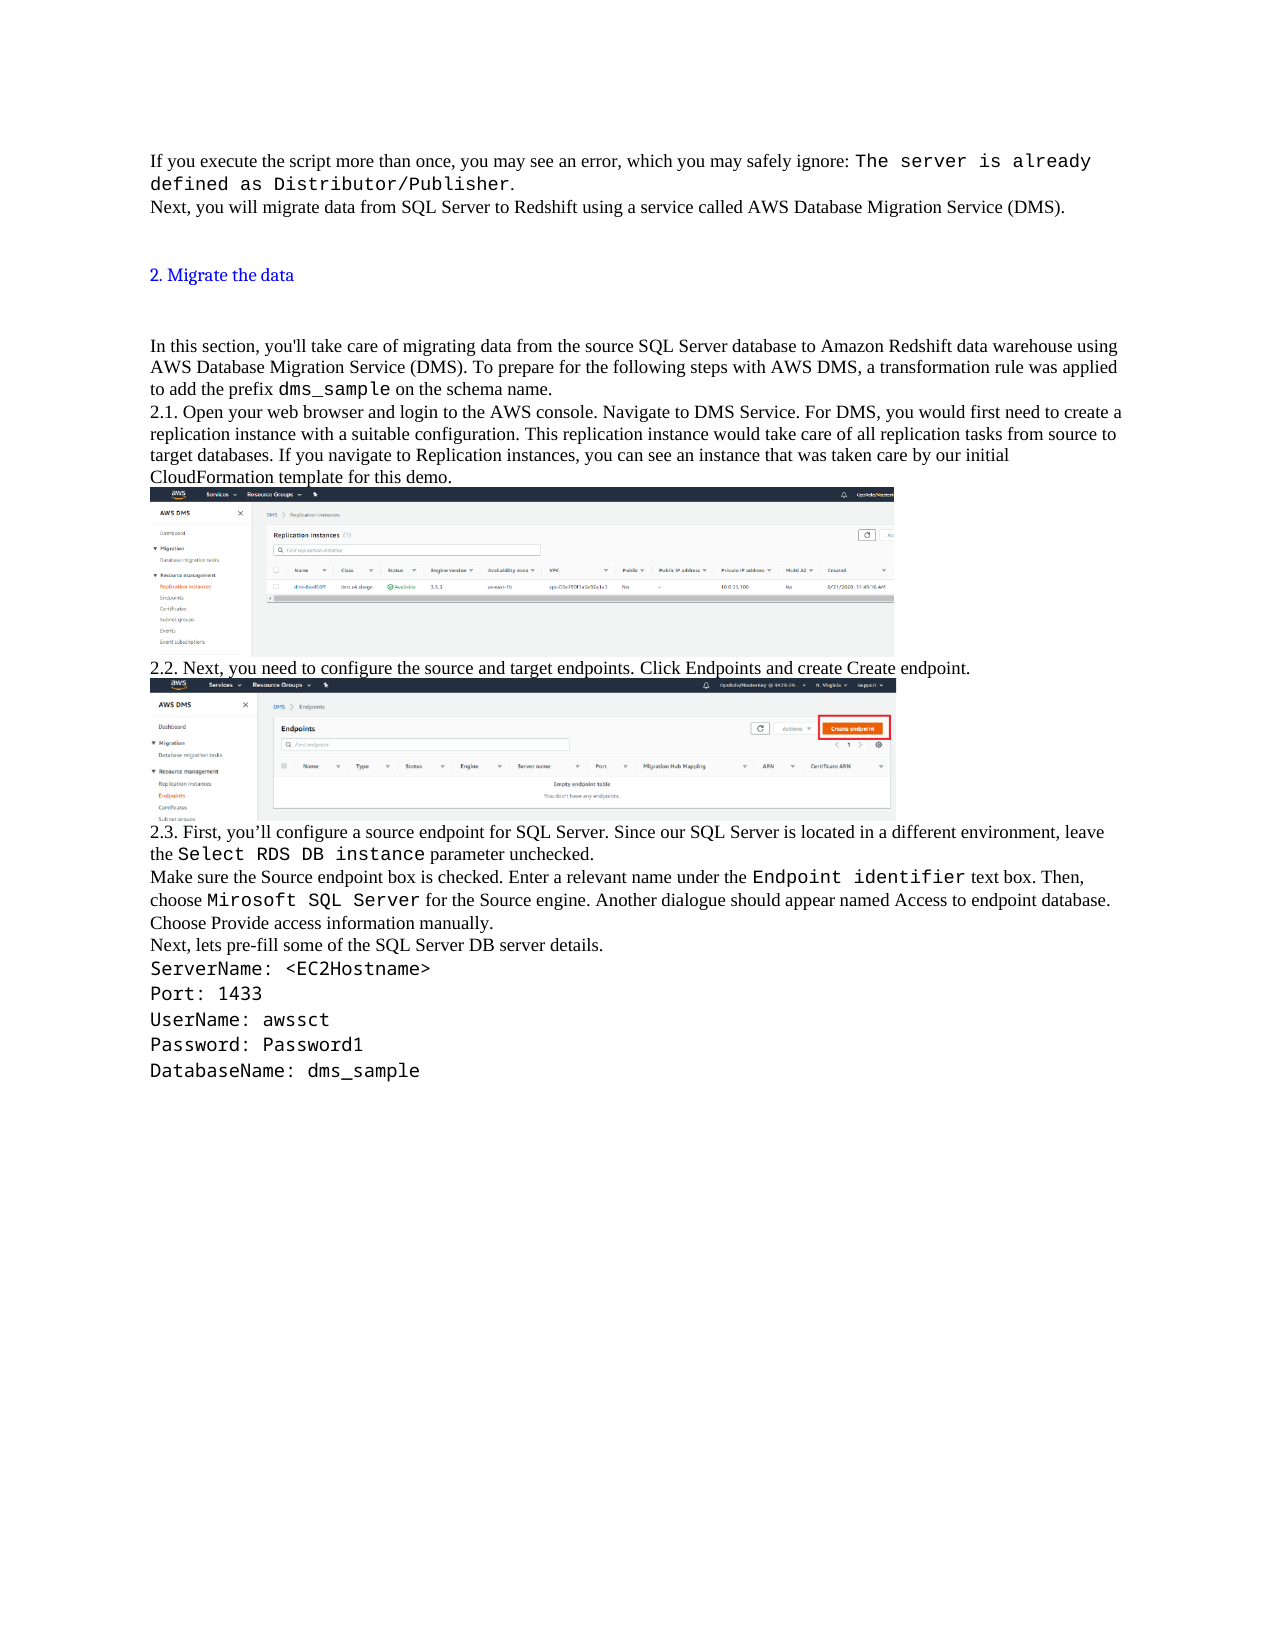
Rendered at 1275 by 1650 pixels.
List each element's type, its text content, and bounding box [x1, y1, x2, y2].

text DatabaseName: dms_sample [150, 1057, 1125, 1083]
text 2.3. First, you’ll configure a source endpoint for SQL Server. Since our SQL Server is located in a different environment, leave the Select RDS DB instance parameter unchecked. [150, 821, 1125, 866]
text Next, you will migrate data from SQL Server to Redshift using a service called AWS Database Migration Service (DMS). [150, 196, 1125, 218]
text Next, lets pre-fill some of the SQL Server DB server details. [150, 933, 1125, 955]
text 2.2. Next, you need to configure the source and target endpoints. Click Endpoints and create Create endpoint. [150, 657, 1125, 678]
text UserName: awssct [150, 1006, 1125, 1032]
text 2.1. Open your web browser and login to the AWS console. Navigate to DMS Service. For DMS, you would first need to create a replication instance with a suitable configuration. This replication instance would take care of all replication tasks from source to target databases. If you navigate to Replication instances, you can see an instance that was taken care by our initial CloudFormation template for this demo. [150, 401, 1125, 487]
subtitle 2. Migrate the data [150, 265, 1125, 286]
text ServerName: <EC2Hostname> [150, 955, 1125, 981]
picture [150, 487, 894, 657]
text In this section, you'll take care of migrating data from the source SQL Server database to Amazon Redshift data warehouse using AWS Database Migration Service (DMS). To prepare for the following steps with AWS DMS, a transformation rule was applied to add the prefix dms_sample on the schema name. [150, 335, 1125, 401]
text Port: 1433 [150, 981, 1125, 1006]
picture [150, 678, 897, 821]
text Password: Password1 [150, 1032, 1125, 1057]
text Make sure the Source endpoint box is checked. Enter a relevant name under the Endpoint identifier text box. Then, choose Mirosoft SQL Server for the Source engine. Another dialogue should appear named Access to endpoint database. Choose Provide access information manually. [150, 866, 1125, 933]
text If you execute the script more than once, you may see an error, which you may safely ignore: The server is already defined as Distributor/Publisher. [150, 150, 1125, 196]
